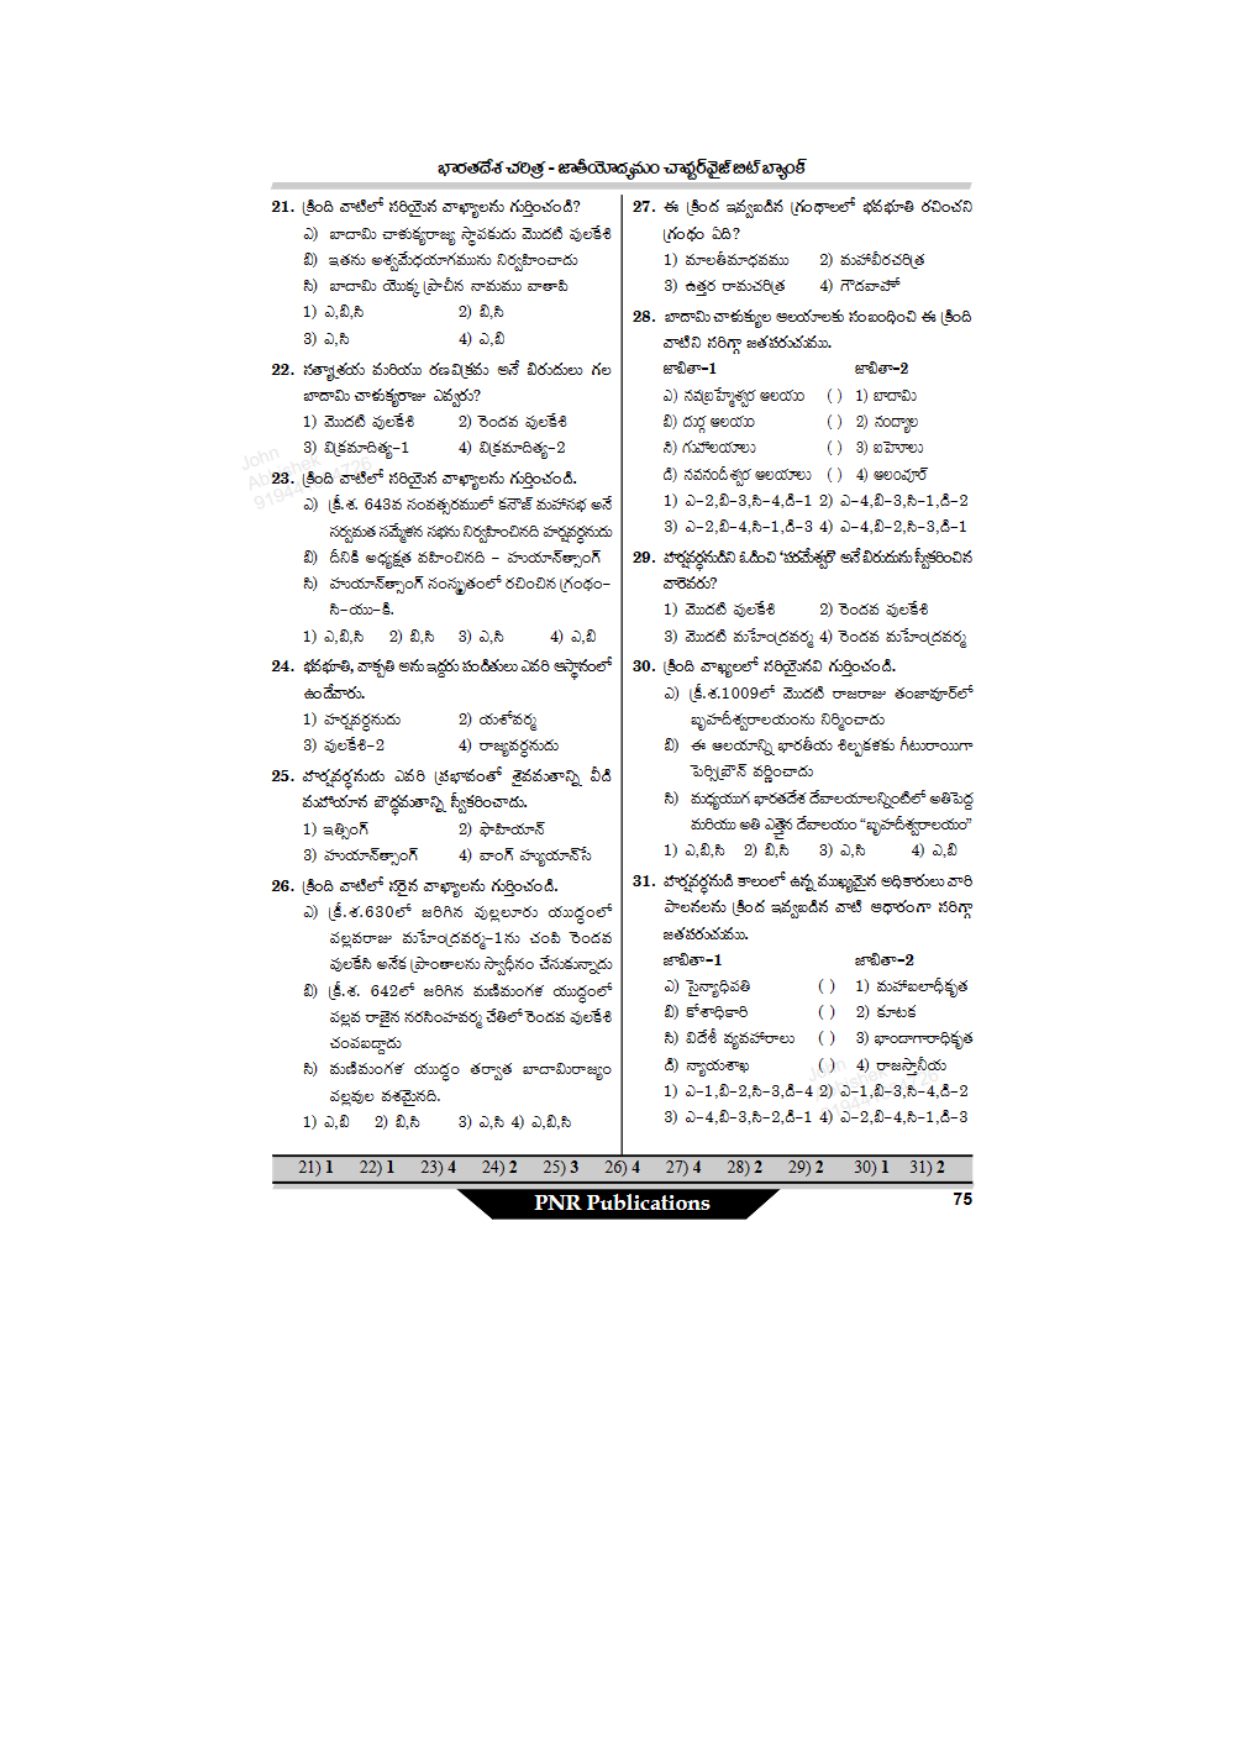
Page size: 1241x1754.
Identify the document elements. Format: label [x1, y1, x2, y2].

picture [150, 150, 1091, 1231]
